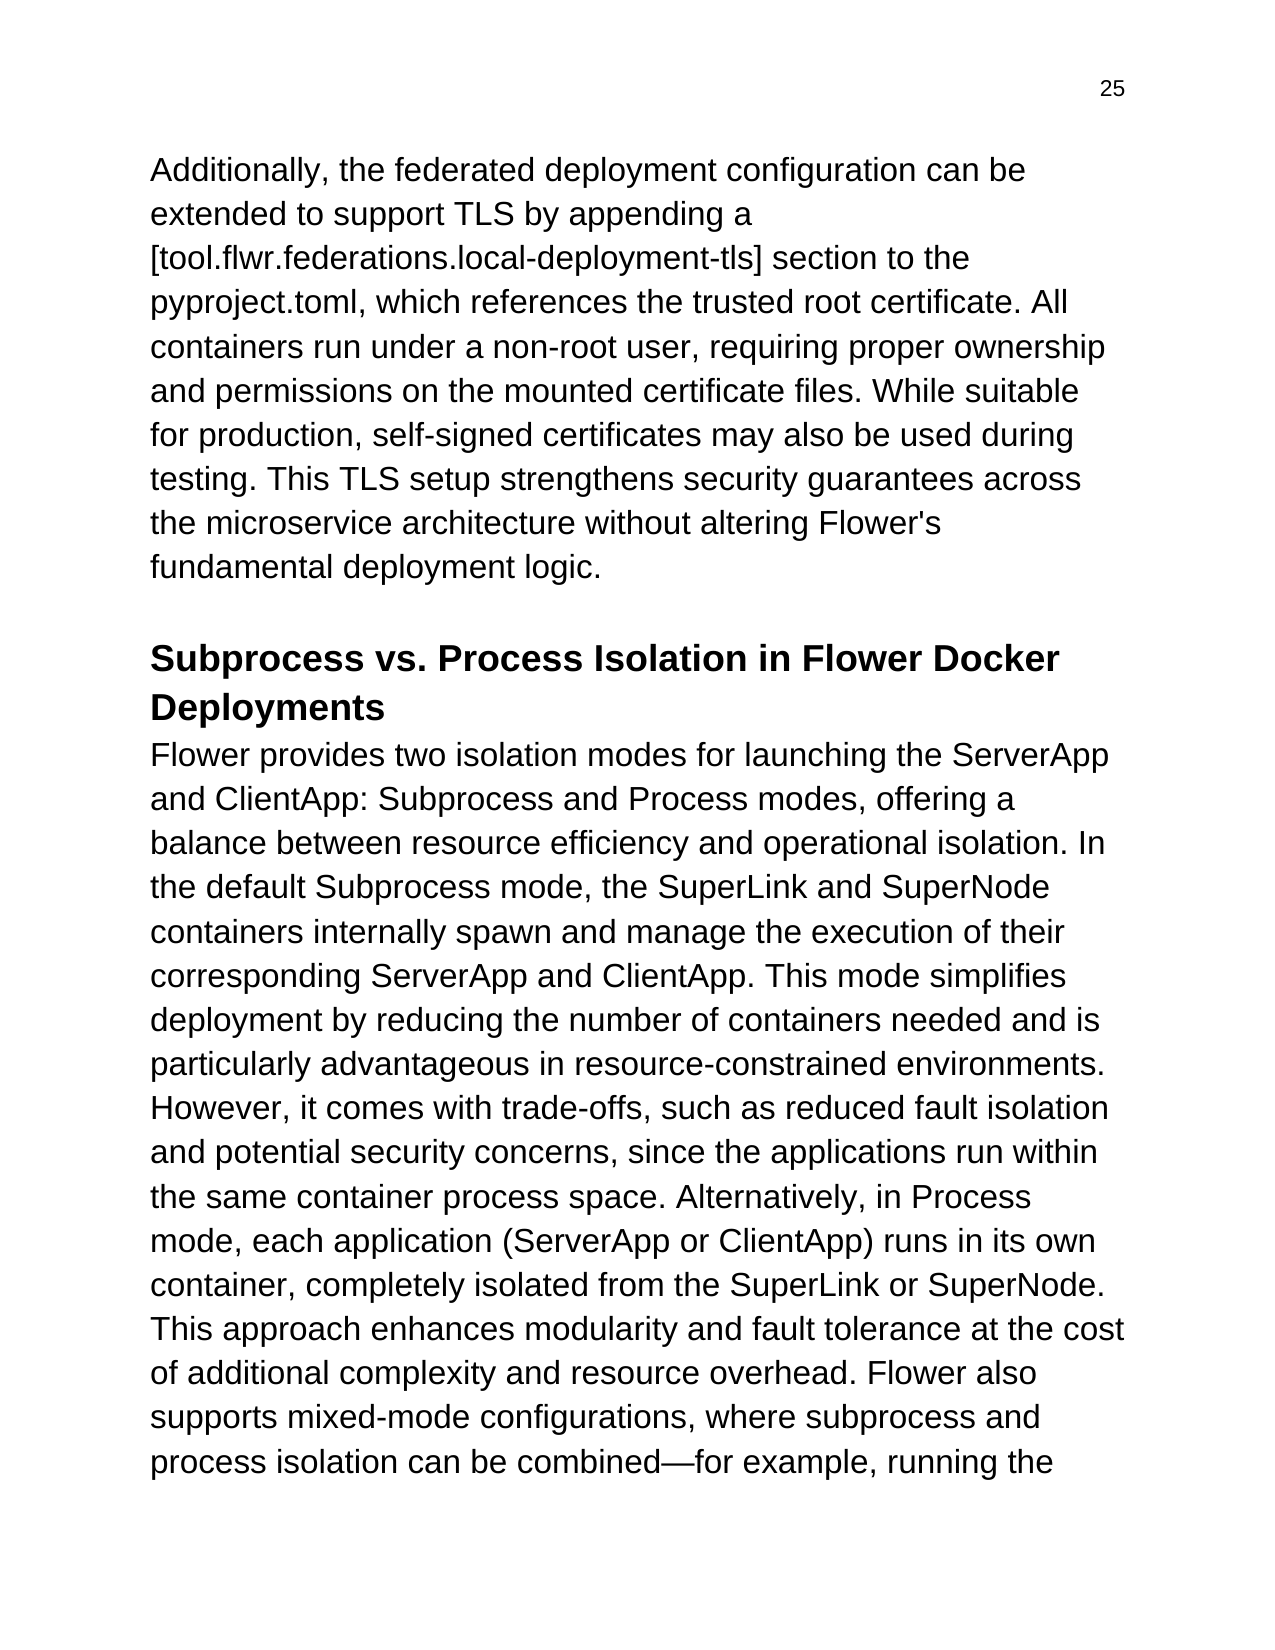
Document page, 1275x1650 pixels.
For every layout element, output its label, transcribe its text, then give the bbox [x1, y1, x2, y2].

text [150, 150, 1125, 586]
text Subprocess vs. Process Isolation in Flower Docker Deployments [150, 636, 1125, 728]
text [150, 735, 1125, 1480]
